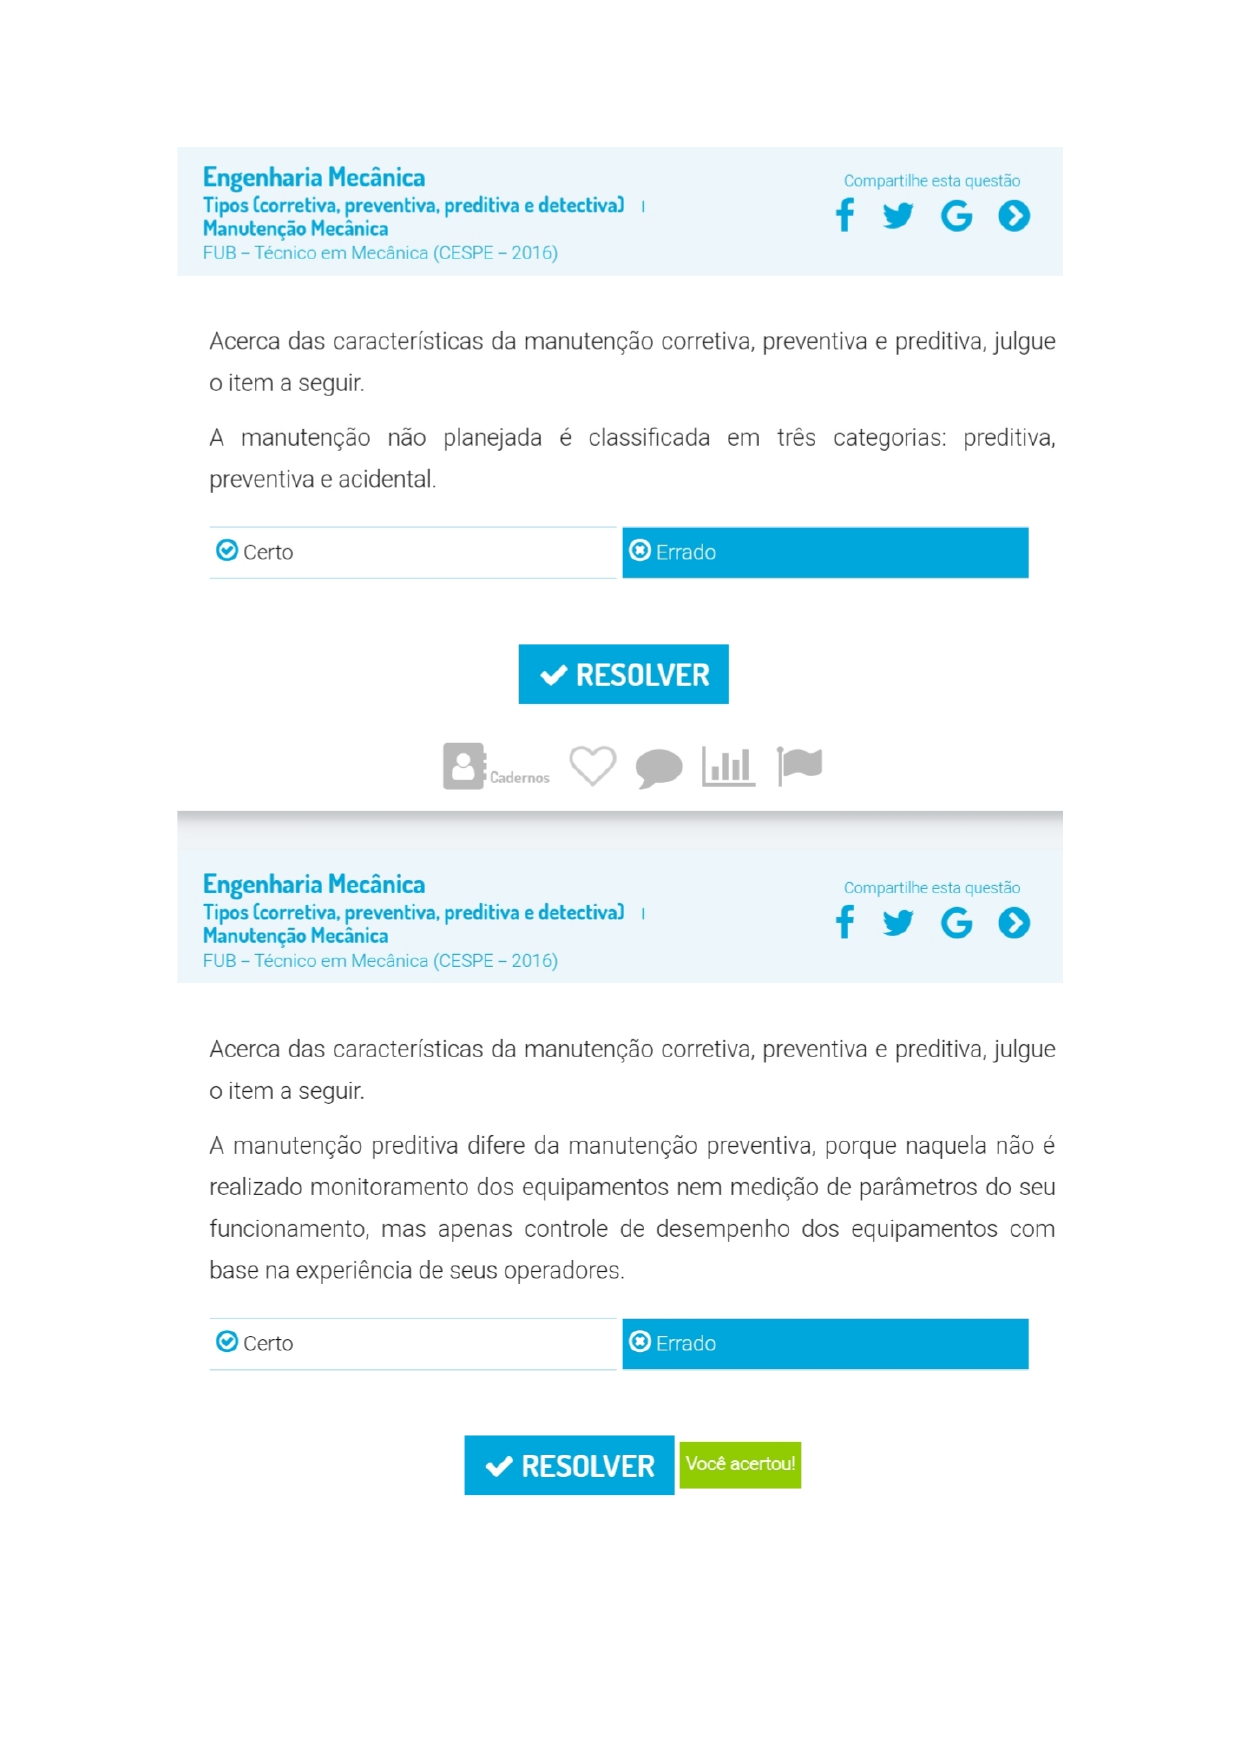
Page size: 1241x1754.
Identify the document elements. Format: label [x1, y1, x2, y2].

picture [177, 147, 1063, 1521]
